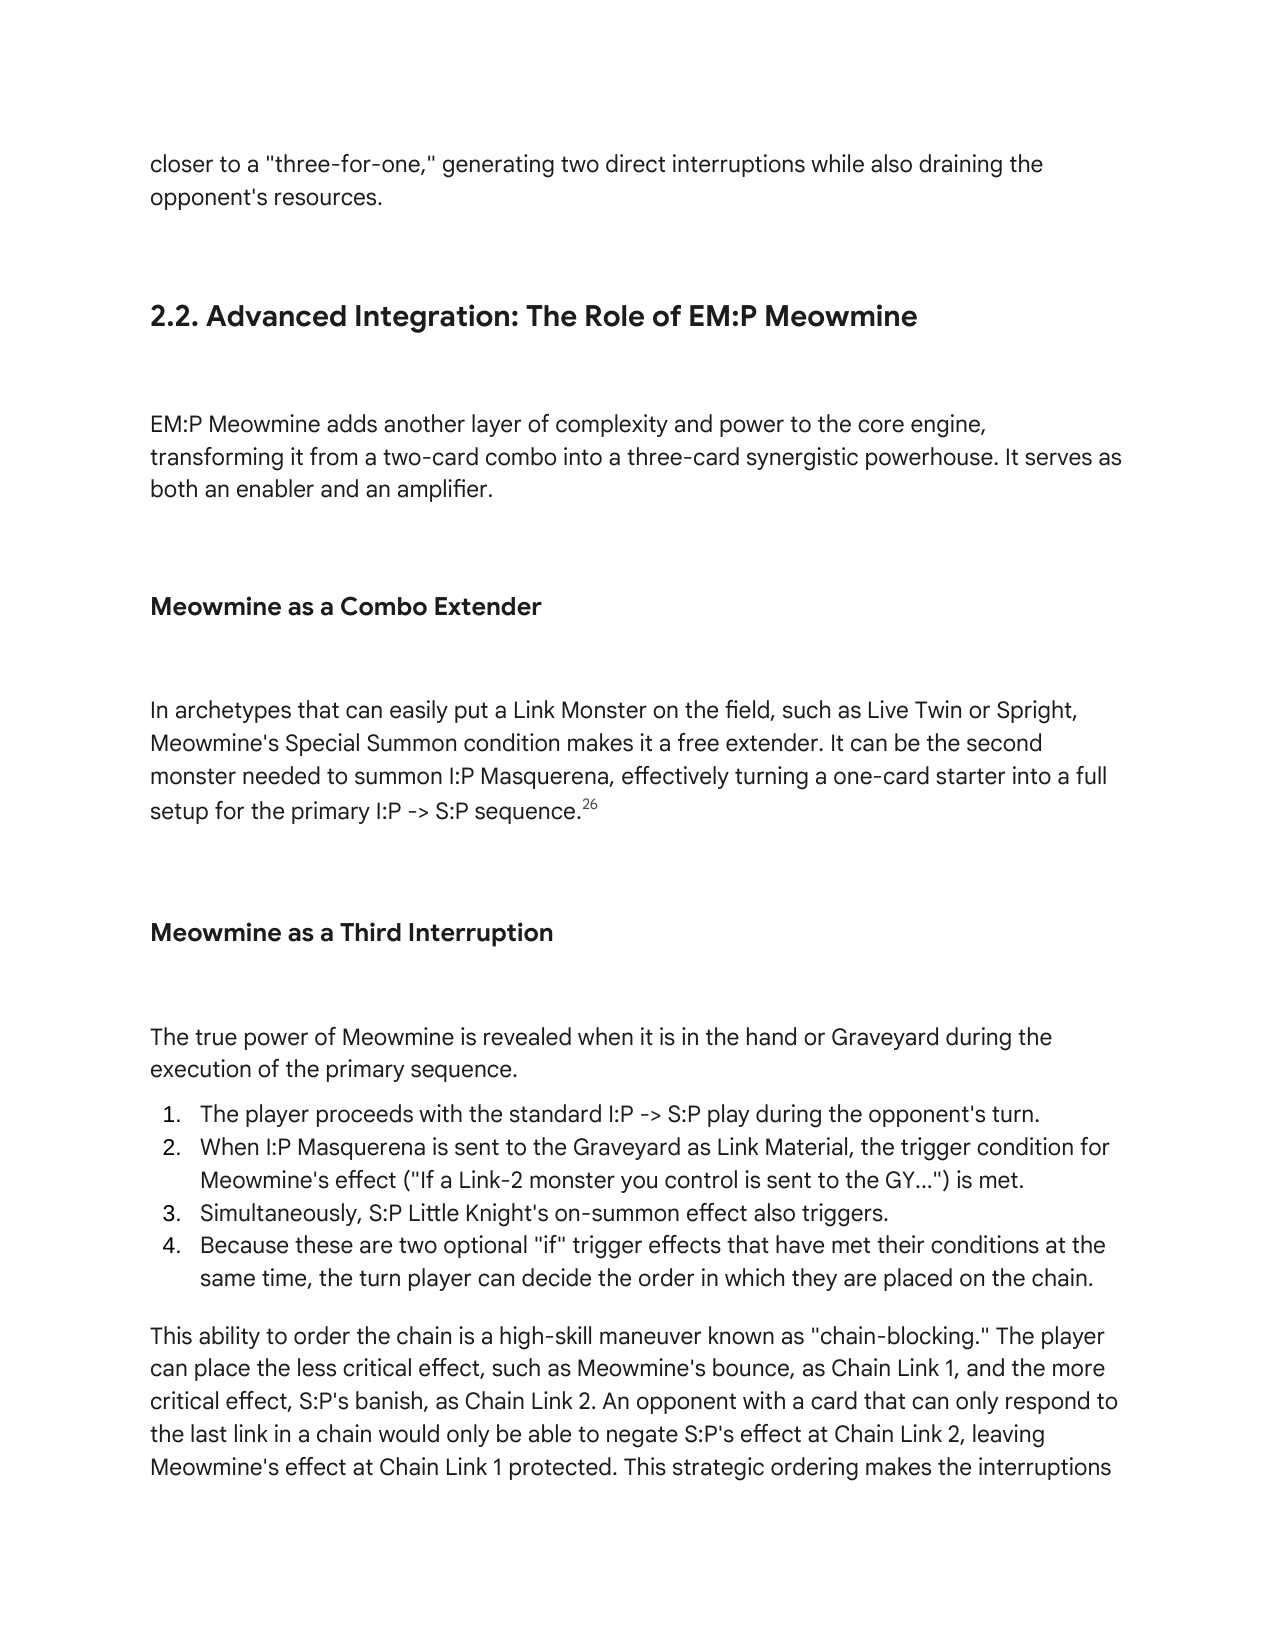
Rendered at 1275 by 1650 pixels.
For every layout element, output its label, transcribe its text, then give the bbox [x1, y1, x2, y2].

list When I:P Masquerena is sent to the Graveyard as Link Material, the trigger condition for Meowmine's effect ("If a Link-2 monster you control is sent to the GY...") is met. [162, 1133, 1125, 1195]
text In archetypes that can easily put a Link Monster on the field, such as Live Twin or Spright, Meowmine's Special Summon condition makes it a free extender. It can be the second monster needed to summon I:P Masquerena, effectively turning a one-card starter into a full setup for the primary I:P -> S:P sequence.26 [150, 697, 1125, 827]
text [150, 150, 1125, 211]
list Simultaneously, S:P Little Knight's on-summon effect also triggers. [162, 1199, 1125, 1227]
text The true power of Meowmine is revealed when it is in the hand or Graveyard during the execution of the primary sequence. [150, 1023, 1125, 1084]
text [150, 1322, 1125, 1481]
subtitle 2.2. Advanced Integration: The Role of EM:P Meowmine [150, 298, 1125, 335]
subtitle Meowmine as a Third Interruption [150, 917, 1125, 948]
text EM:P Meowmine adds another layer of complexity and power to the core engine, transforming it from a two-card combo into a three-card synergistic powerhouse. It serves as both an enabler and an amplifier. [150, 410, 1125, 504]
list Because these are two optional "if" trigger effects that have met their conditions at the same time, the turn player can decide the order in which they are placed on the chain. [162, 1231, 1125, 1293]
list The player proceeds with the standard I:P -> S:P play during the opponent's turn. [162, 1101, 1125, 1129]
subtitle Meowmine as a Combo Extender [150, 591, 1125, 622]
